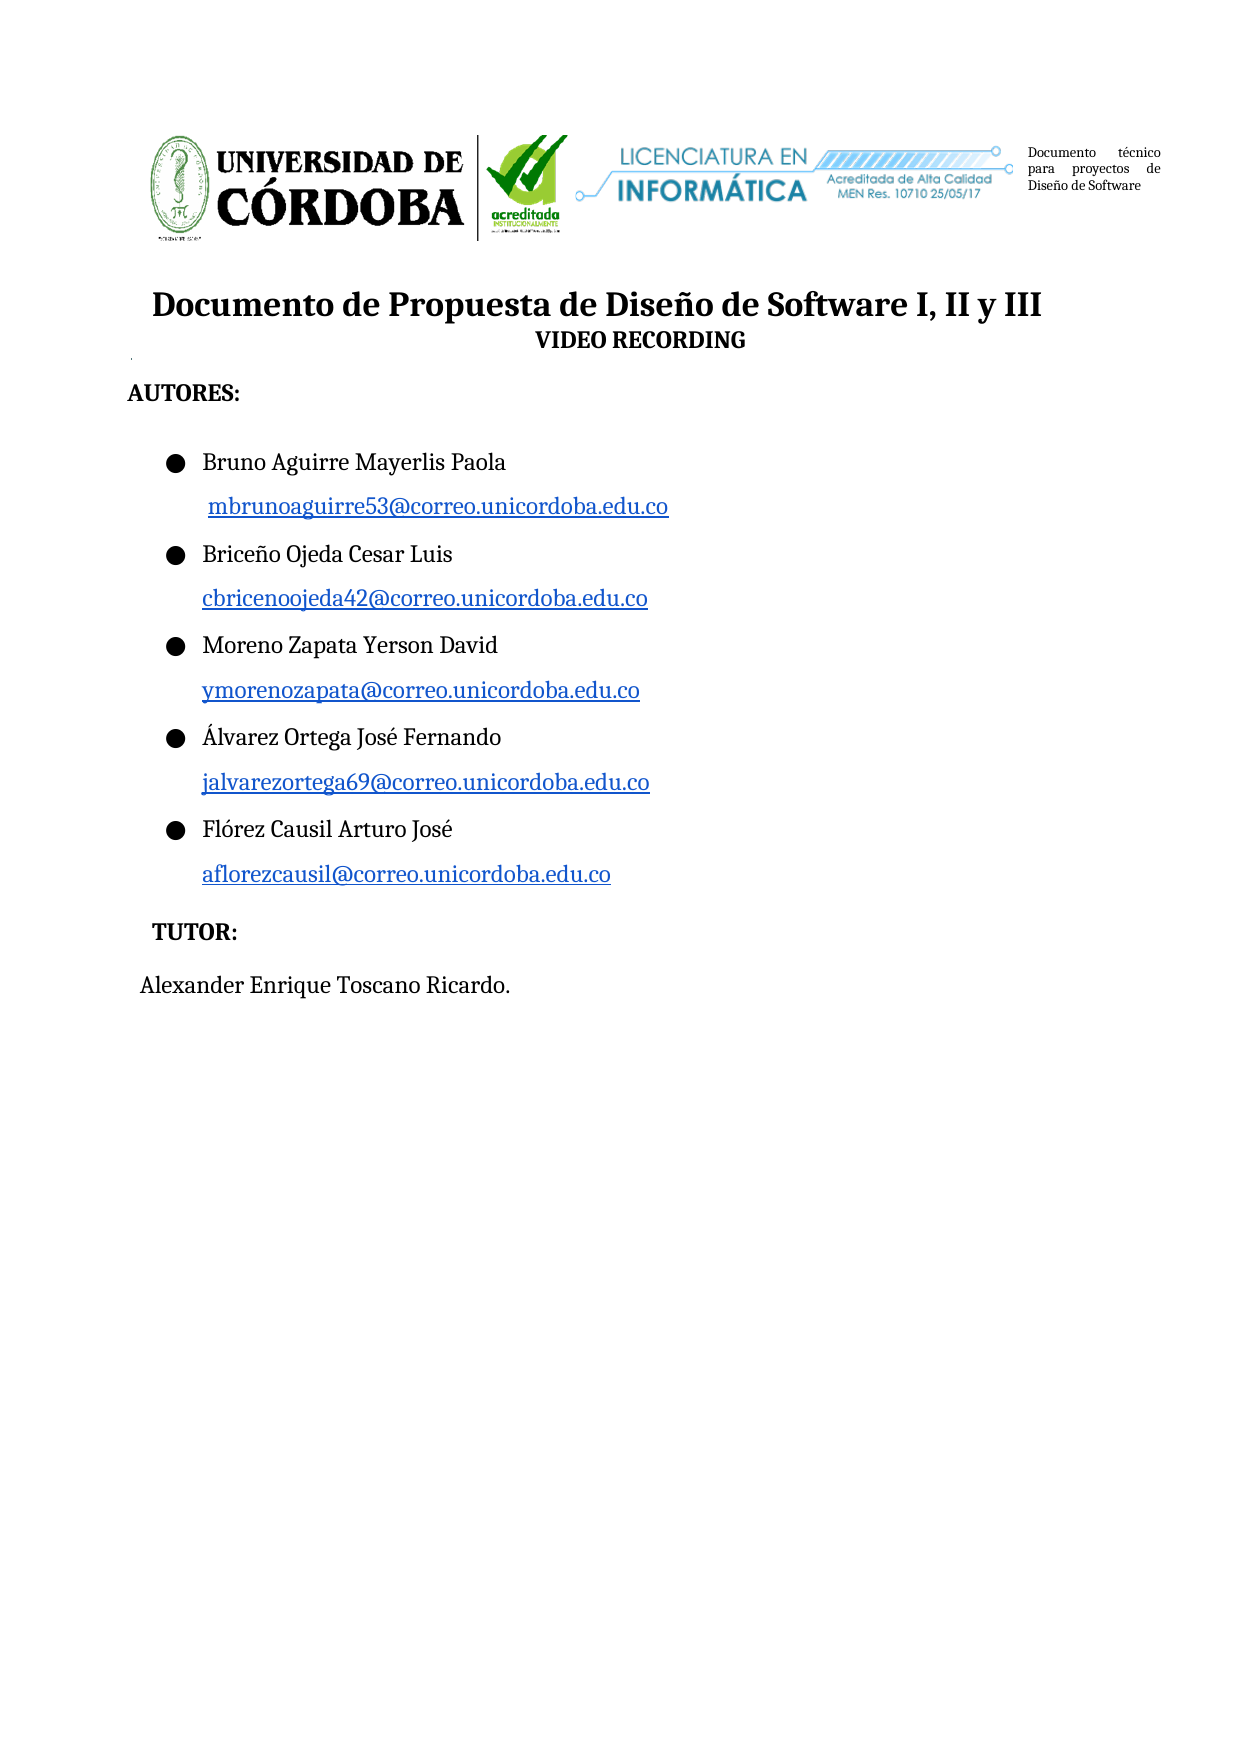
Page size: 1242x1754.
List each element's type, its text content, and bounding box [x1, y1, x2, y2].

text aflorezcausil@correo.unicordoba.edu.co [127, 859, 1141, 888]
list Flórez Causil Arturo José [164, 801, 1141, 852]
picture [575, 135, 1013, 225]
text Documento de Propuesta de Diseño de Software I, II y III [139, 285, 1141, 326]
text AUTORES: [127, 379, 1141, 408]
text jalvarezortega69@correo.unicordoba.edu.co [202, 768, 1141, 796]
list Bruno Aguirre Mayerlis Paola [164, 433, 1161, 484]
text VIDEO RECORDING [139, 326, 1141, 354]
text TUTOR: [139, 917, 1141, 946]
text cbricenoojeda42@correo.unicordoba.edu.co [127, 584, 1141, 613]
list Moreno Zapata Yerson David [164, 617, 1141, 668]
list Álvarez Ortega José Fernando [164, 709, 1141, 760]
text ymorenozapata@correo.unicordoba.edu.co [127, 676, 1141, 704]
list Briceño Ojeda Cesar Luis [164, 525, 1141, 576]
text Documento técnico para proyectos de Diseño de Software [1028, 144, 1161, 194]
text mbrunoaguirre53@correo.unicordoba.edu.co [127, 492, 1161, 521]
picture [150, 135, 568, 241]
text Alexander Enrique Toscano Ricardo. [139, 971, 1141, 1000]
